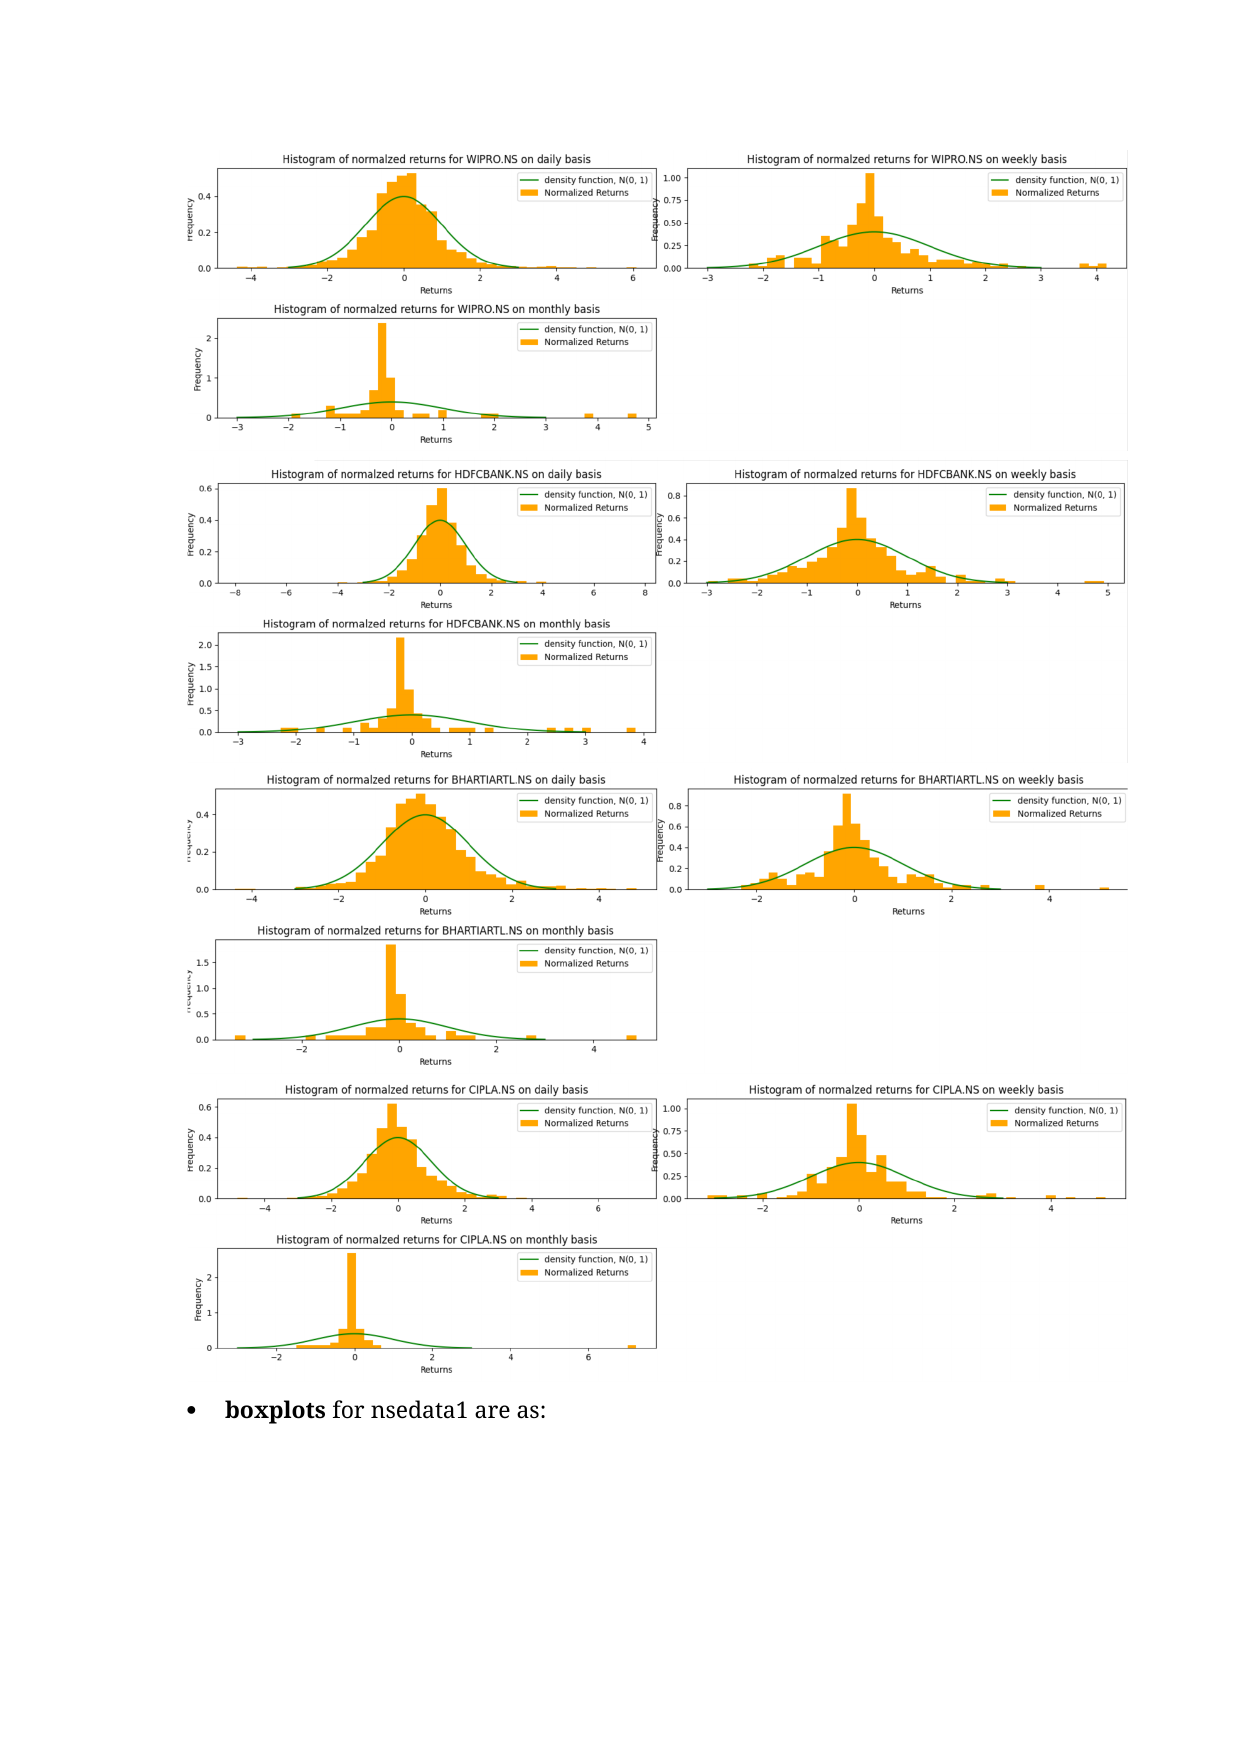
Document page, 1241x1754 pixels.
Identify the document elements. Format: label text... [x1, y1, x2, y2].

list boxplots for nsedata1 are as: [187, 1394, 1090, 1426]
picture [187, 457, 1128, 763]
picture [187, 768, 1128, 1074]
picture [187, 150, 1128, 451]
picture [187, 1080, 1128, 1382]
